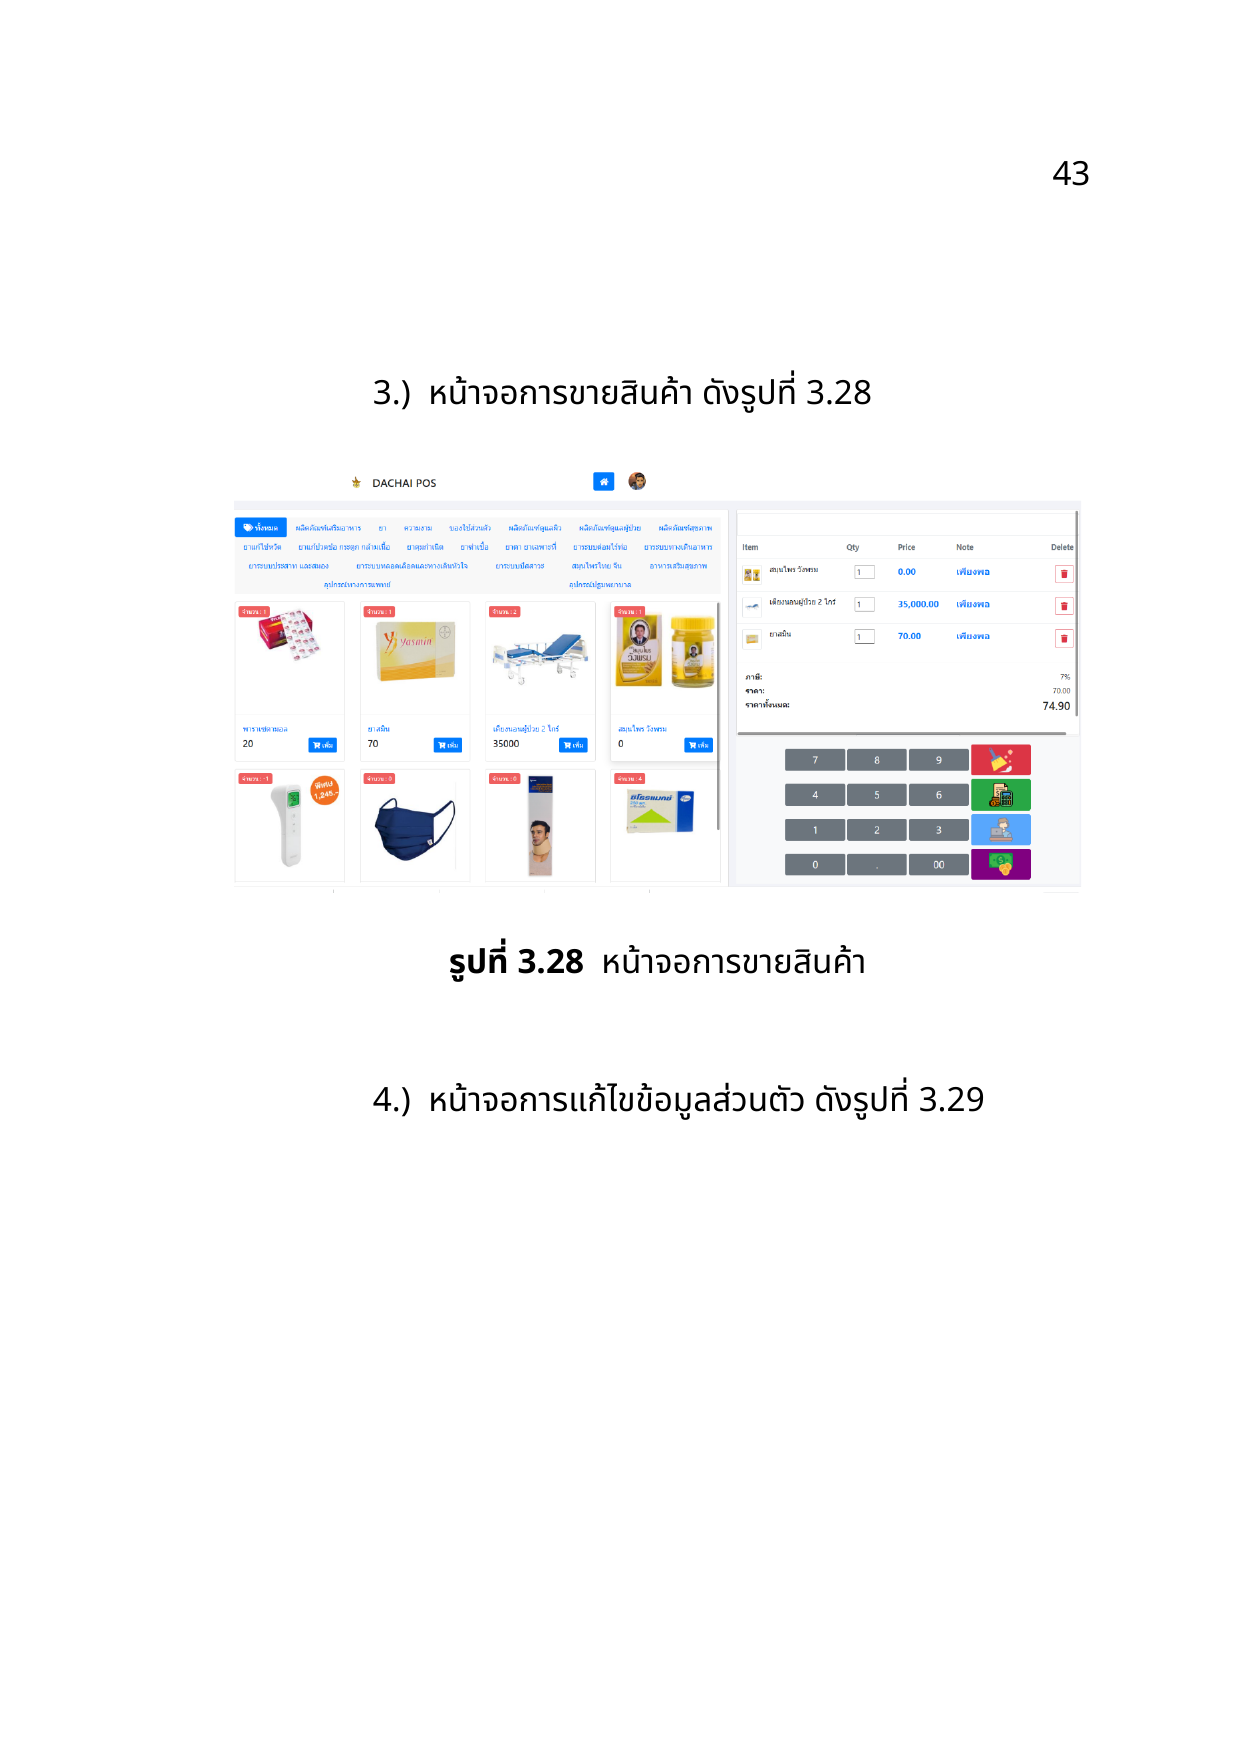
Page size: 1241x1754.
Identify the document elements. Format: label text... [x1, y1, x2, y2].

text 3.) หน้าจอการขายสินค้า ดังรูปที่ 3.28 [225, 369, 1090, 419]
text 4.) หน้าจอการแก้ไขข้อมูลส่วนตัว ดังรูปที่ 3.29 [225, 1076, 1090, 1126]
text รูปที่ 3.28 หน้าจอการขายสินค้า [225, 938, 1090, 988]
picture [234, 464, 1082, 893]
